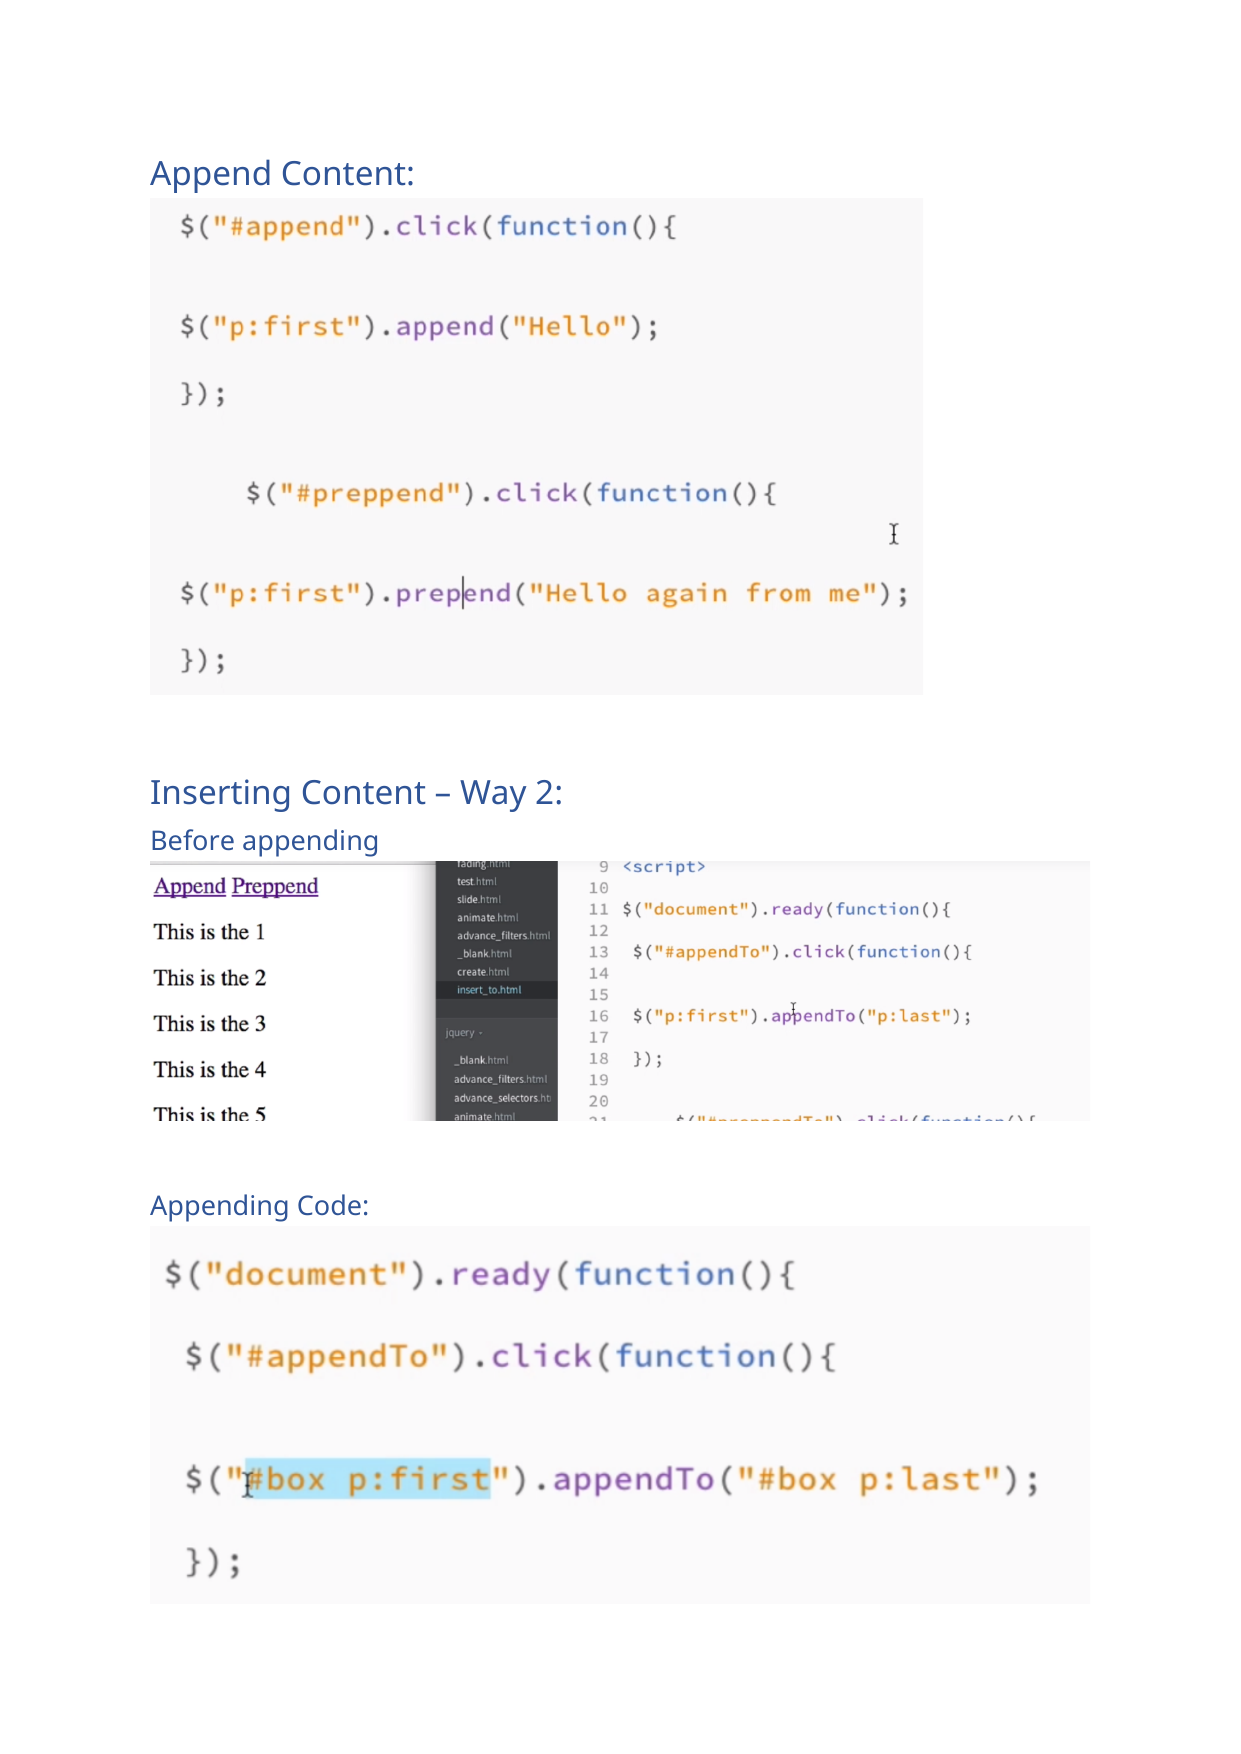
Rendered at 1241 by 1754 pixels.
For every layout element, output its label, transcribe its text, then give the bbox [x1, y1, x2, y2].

subtitle Append Content: [150, 150, 1090, 195]
picture [150, 198, 924, 695]
picture [150, 861, 1091, 1121]
subtitle Before appending [150, 822, 1090, 859]
subtitle Appending Code: [150, 1187, 1090, 1224]
picture [150, 1226, 1091, 1604]
subtitle Inserting Content – Way 2: [150, 769, 1090, 814]
